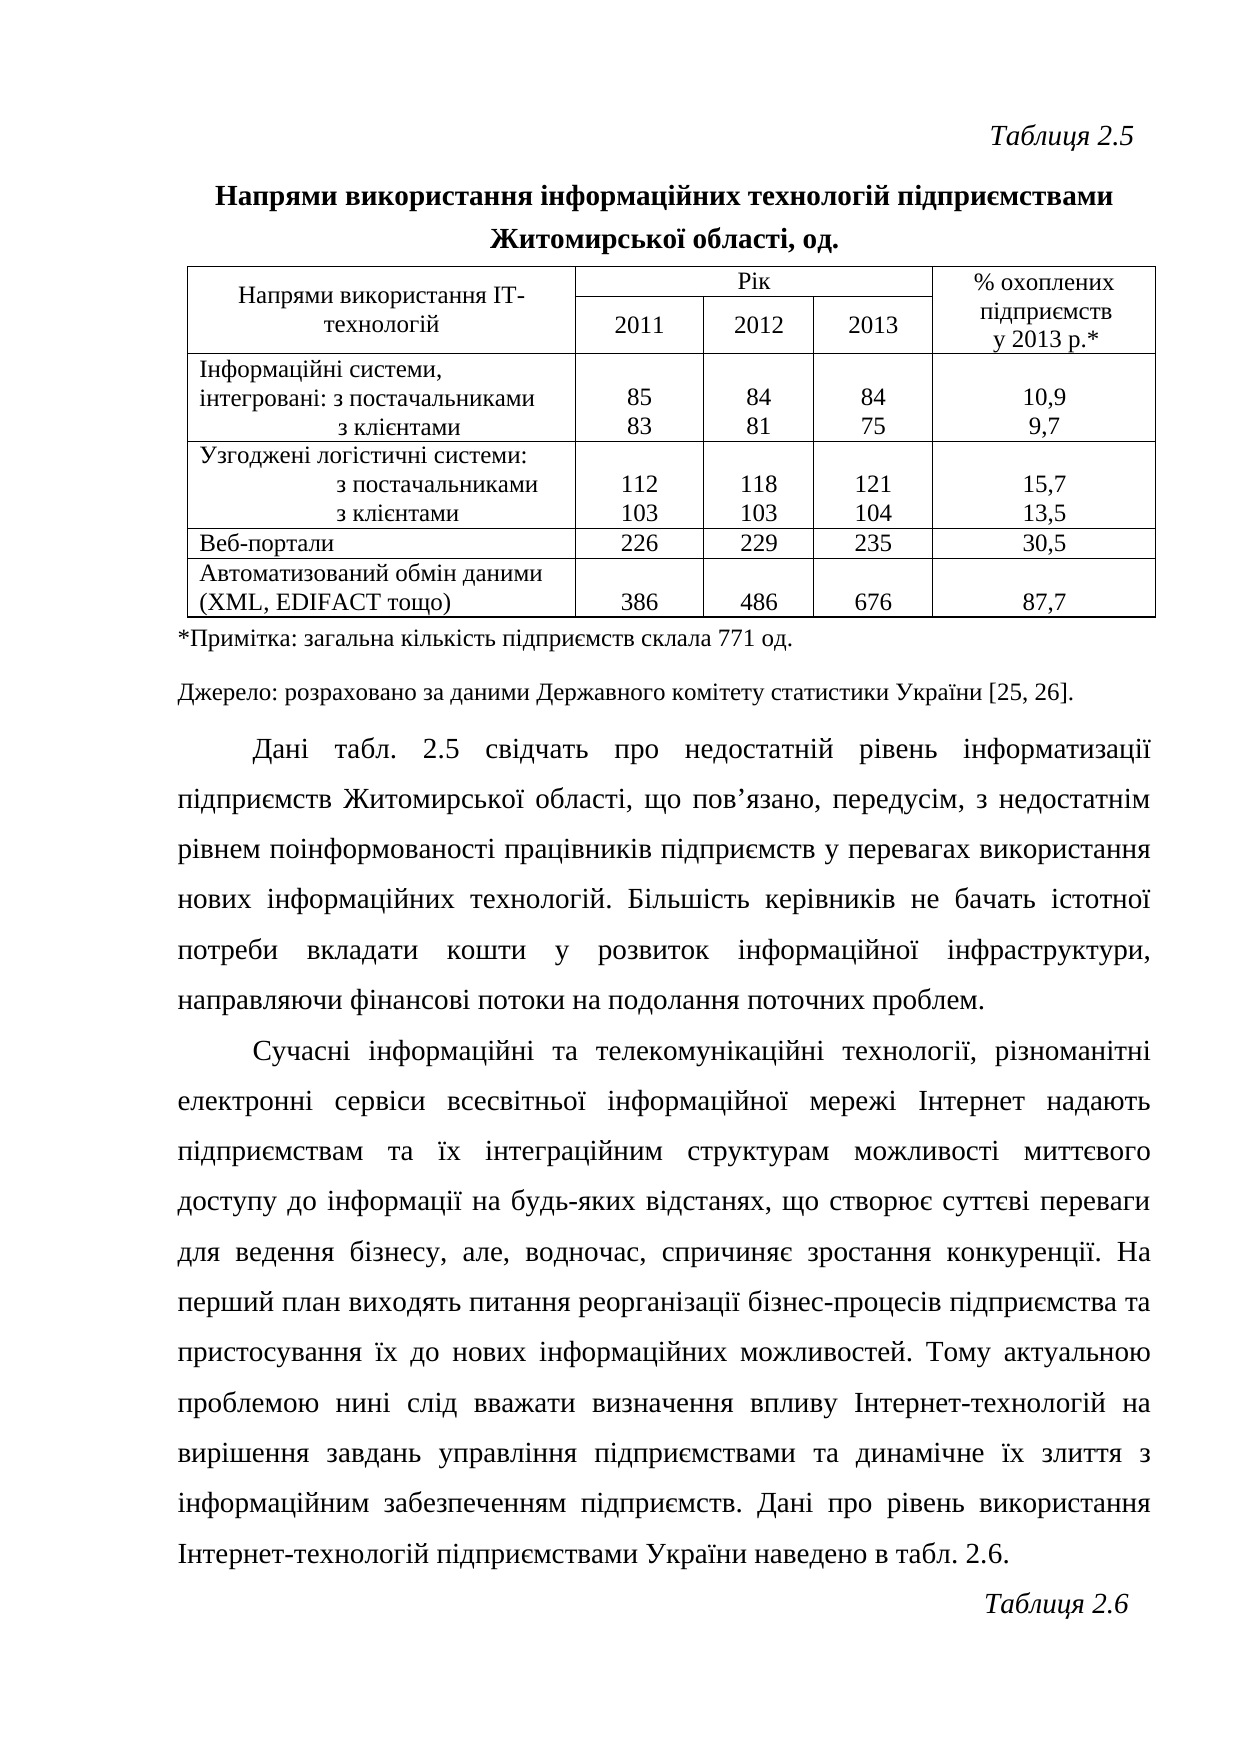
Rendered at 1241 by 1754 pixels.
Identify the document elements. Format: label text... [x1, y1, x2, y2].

text Таблиця 2.6 [177, 1587, 1128, 1620]
table_cell 85 83 [576, 354, 703, 441]
table_cell 10,9 9,7 [933, 354, 1155, 441]
table_cell 226 [576, 529, 703, 558]
text Сучасні інформаційні та телекомунікаційні технології, різноманітні електронні сервіси всесвітньої інформаційної мережі Інтернет надають підприємствам та їх інтеграційним структурам можливості миттєвого доступу до інформації на будь-яких відстанях, що створює суттєві переваги для ведення бізнесу, але, водночас, спричиняє зростання конкуренції. На перший план виходять питання реорганізації бізнес-процесів підприємства та пристосування їх до нових інформаційних можливостей. Тому актуальною проблемою нині слід вважати визначення впливу Інтернет-технологій на вирішення завдань управління підприємствами та динамічне їх злиття з інформаційним забезпеченням підприємств. Дані про рівень використання Інтернет-технологій підприємствами України наведено в табл. 2.6. [177, 1033, 1152, 1569]
table_cell 30,5 [933, 529, 1155, 558]
text Джерело: розраховано за даними Державного комітету статистики України [25, 26]. [177, 677, 1152, 706]
table_cell Узгоджені логістичні системи: з постачальниками з клієнтами [188, 442, 575, 528]
table_header Рік [576, 267, 932, 296]
table_cell 2013 [814, 297, 932, 353]
table_cell 118 103 [704, 442, 813, 528]
table_cell 15,7 13,5 [933, 442, 1155, 528]
table_cell Інформаційні системи, інтегровані: з постачальниками з клієнтами [188, 354, 575, 441]
table_cell 676 [814, 559, 932, 616]
table_cell 2012 [704, 297, 813, 353]
subtitle Напрями використання інформаційних технологій підприємствами Житомирської області, од. [177, 178, 1152, 255]
table_cell Автоматизований обмін даними (XML, EDIFACT тощо) [188, 559, 575, 616]
table_cell 386 [576, 559, 703, 616]
table_cell 2011 [576, 297, 703, 353]
text *Примітка: загальна кількість підприємств склала 771 од. [177, 623, 1152, 652]
table_cell 235 [814, 529, 932, 558]
table_cell 486 [704, 559, 813, 616]
text Дані табл. 2.5 свідчать про недостатній рівень інформатизації підприємств Житомирської області, що пов’язано, передусім, з недостатнім рівнем поінформованості працівників підприємств у перевагах використання нових інформаційних технологій. Більшість керівників не бачать істотної потреби вкладати кошти у розвиток інформаційної інфраструктури, направляючи фінансові потоки на подолання поточних проблем. [177, 731, 1152, 1016]
table_cell 229 [704, 529, 813, 558]
table_header Напрями використання ІТ- технологій [188, 267, 575, 353]
table_cell 84 81 [704, 354, 813, 441]
table_cell 87,7 [933, 559, 1155, 616]
table_header % охоплених підприємств у 2013 р.* [933, 267, 1155, 353]
table_cell 84 75 [814, 354, 932, 441]
table_cell Веб-портали [188, 529, 575, 558]
table_cell 112 103 [576, 442, 703, 528]
table_cell 121 104 [814, 442, 932, 528]
text Таблиця 2.5 [989, 118, 1152, 152]
